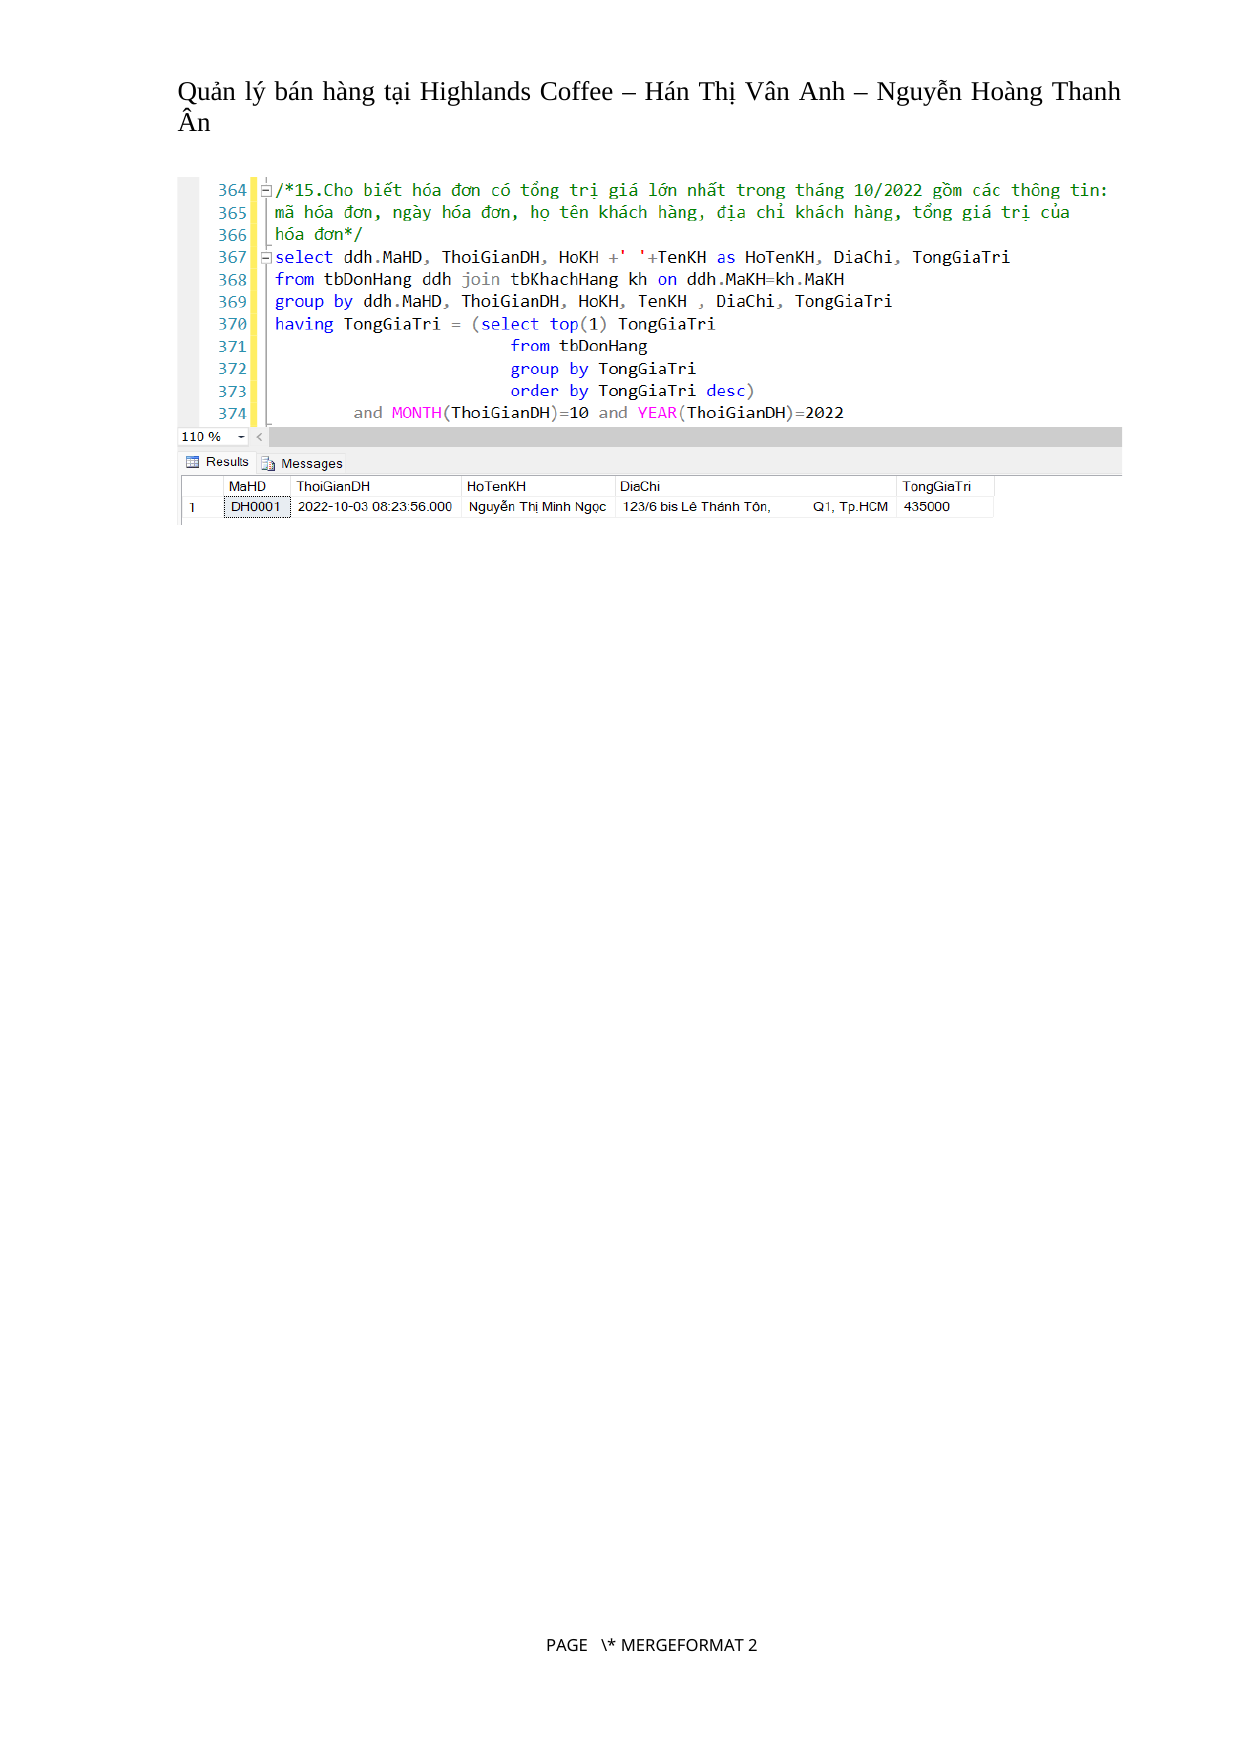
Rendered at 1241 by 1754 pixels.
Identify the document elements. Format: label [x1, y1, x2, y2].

picture [177, 177, 1123, 525]
